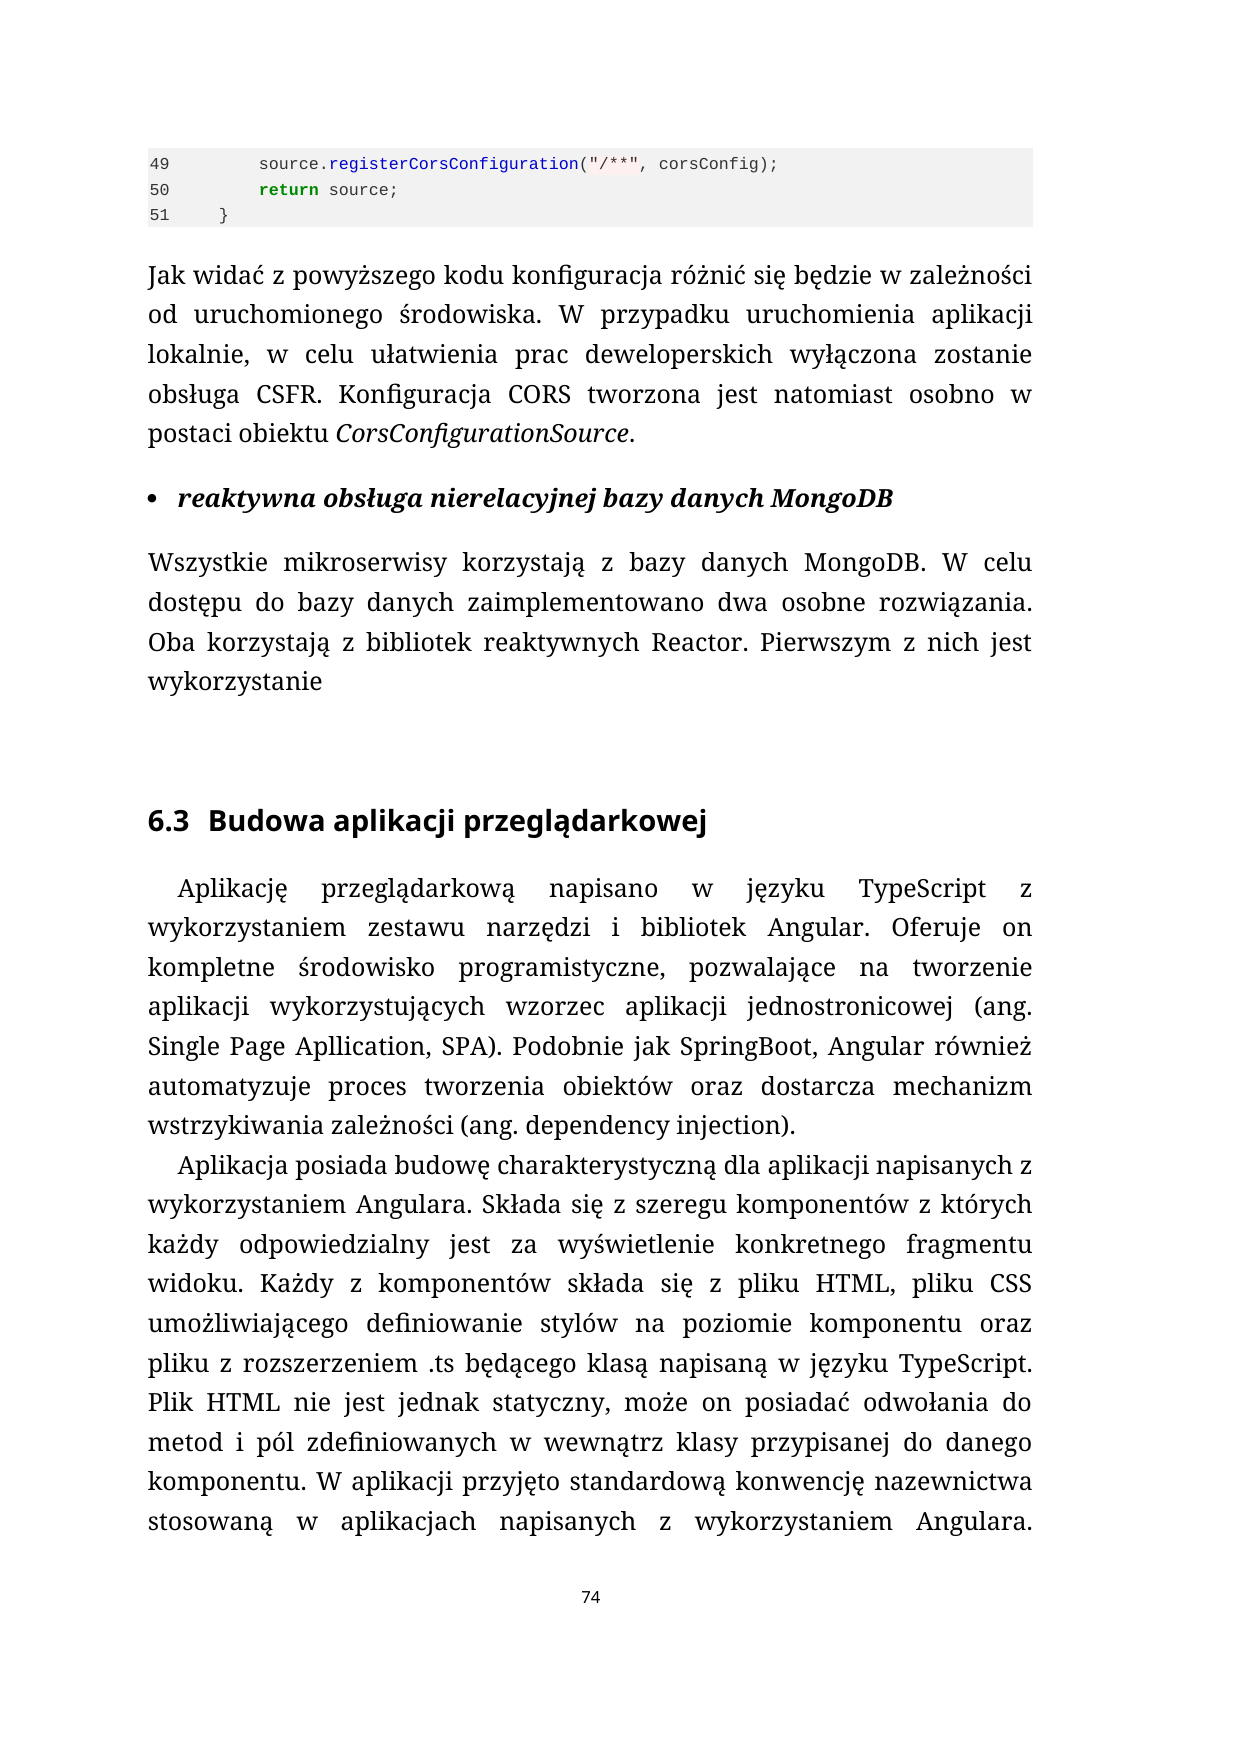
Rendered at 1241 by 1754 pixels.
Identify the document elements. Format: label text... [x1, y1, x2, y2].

text reaktywna obsługa nierelacyjnej bazy danych MongoDB [148, 475, 1033, 514]
list Wszystkie mikroserwisy korzystają z bazy danych MongoDB. W celu dostępu do bazy danych zaimplementowano dwa osobne rozwiązania. Oba korzystają z bibliotek reaktywnych Reactor. Pierwszym z nich jest wykorzystanie [148, 539, 1033, 698]
text Jak widać z powyższego kodu konfiguracja różnić się będzie w zależności od uruchomionego środowiska. W przypadku uruchomienia aplikacji lokalnie, w celu ułatwienia prac deweloperskich wyłączona zostanie obsługa CSFR. Konfiguracja CORS tworzona jest natomiast osobno w postaci obiektu CorsConfigurationSource. [148, 252, 1033, 450]
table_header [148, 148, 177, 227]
subtitle Budowa aplikacji przeglądarkowej [148, 800, 1033, 840]
text Aplikację przeglądarkową napisano w języku TypeScript z wykorzystaniem zestawu narzędzi i bibliotek Angular. Oferuje on kompletne środowisko programistyczne, pozwalające na tworzenie aplikacji wykorzystujących wzorzec aplikacji jednostronicowej (ang. Single Page Apllication, SPA). Podobnie jak SpringBoot, Angular również automatyzuje proces tworzenia obiektów oraz dostarcza mechanizm wstrzykiwania zależności (ang. dependency injection). [148, 865, 1033, 1142]
